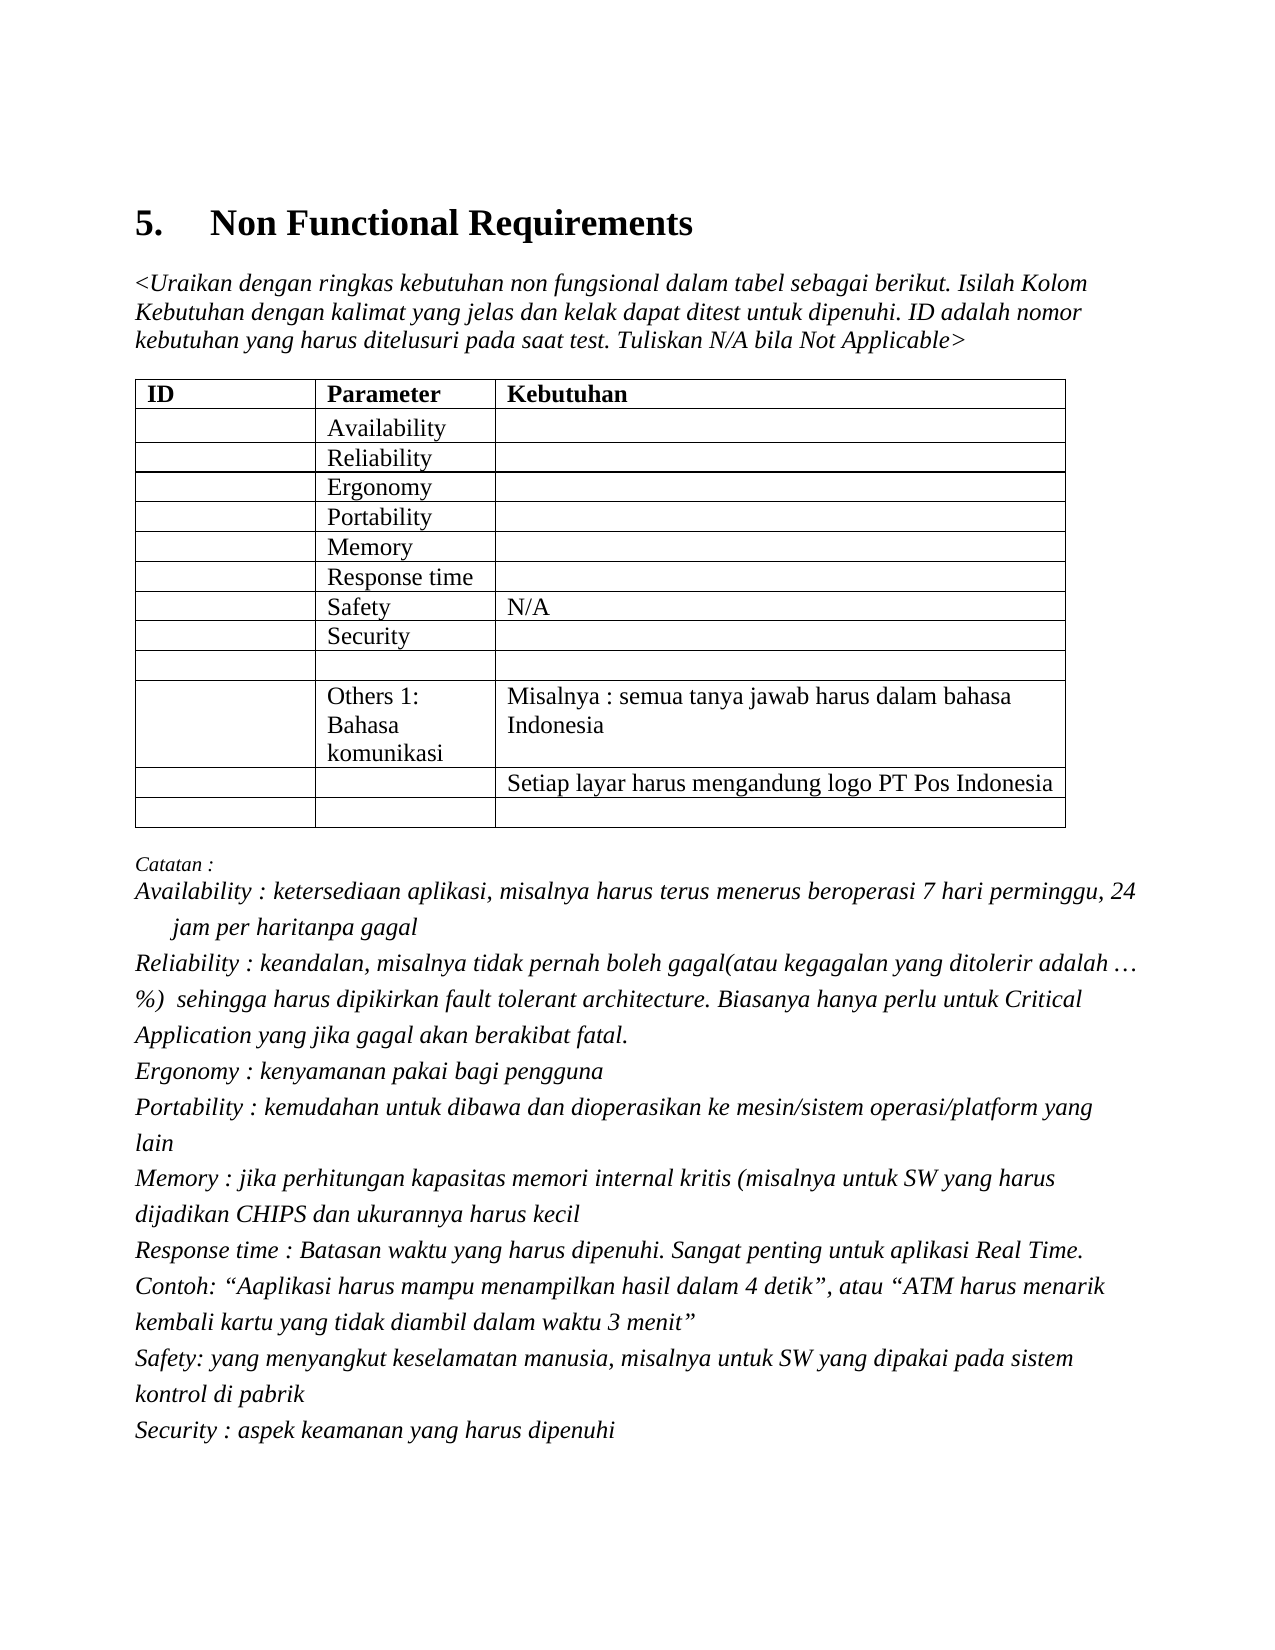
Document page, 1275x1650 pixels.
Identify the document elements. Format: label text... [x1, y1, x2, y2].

table_cell [136, 621, 315, 650]
table_cell Misalnya : semua tanya jawab harus dalam bahasa Indonesia [496, 681, 1065, 767]
table_header Kebutuhan [496, 380, 1065, 408]
table_cell [136, 798, 315, 827]
table_cell [136, 562, 315, 591]
text Reliability : keandalan, misalnya tidak pernah boleh gagal(atau kegagalan yang ditolerir adalah …%) sehingga harus dipikirkan fault tolerant architecture. Biasanya hanya perlu untuk Critical Application yang jika gagal akan berakibat fatal. [135, 948, 1140, 1048]
table_cell Safety [316, 592, 495, 620]
table_cell [136, 681, 315, 767]
text <Uraikan dengan ringkas kebutuhan non fungsional dalam tabel sebagai berikut. Isilah Kolom Kebutuhan dengan kalimat yang jelas dan kelak dapat ditest untuk dipenuhi. ID adalah nomor kebutuhan yang harus ditelusuri pada saat test. Tuliskan N/A bila Not Applicable> [135, 268, 1140, 354]
table_cell [136, 592, 315, 620]
table_cell [496, 651, 1065, 680]
table_header Parameter [316, 380, 495, 408]
table_cell [136, 532, 315, 561]
subtitle Non Functional Requirements [135, 200, 1140, 243]
table_cell [496, 443, 1065, 471]
table_cell [496, 409, 1065, 442]
table_cell [136, 651, 315, 680]
table_cell [136, 502, 315, 531]
table_cell Security [316, 621, 495, 650]
table_cell Ergonomy [316, 473, 495, 501]
table_cell [316, 651, 495, 680]
table_cell [496, 798, 1065, 827]
text Memory : jika perhitungan kapasitas memori internal kritis (misalnya untuk SW yang harus dijadikan CHIPS dan ukurannya harus kecil [135, 1163, 1140, 1228]
table_cell Portability [316, 502, 495, 531]
table_cell [496, 473, 1065, 501]
table_cell Availability [316, 409, 495, 442]
table_cell [496, 502, 1065, 531]
text Portability : kemudahan untuk dibawa dan dioperasikan ke mesin/sistem operasi/platform yang lain [135, 1092, 1140, 1156]
table_header ID [136, 380, 315, 408]
table_cell [316, 798, 495, 827]
table_cell Setiap layar harus mengandung logo PT Pos Indonesia [496, 768, 1065, 797]
table_cell Memory [316, 532, 495, 561]
text Availability : ketersediaan aplikasi, misalnya harus terus menerus beroperasi 7 hari perminggu, 24 jam per haritanpa gagal [135, 876, 1140, 941]
table_cell Response time [316, 562, 495, 591]
table_cell [136, 768, 315, 797]
text Response time : Batasan waktu yang harus dipenuhi. Sangat penting untuk aplikasi Real Time. Contoh: “Aaplikasi harus mampu menampilkan hasil dalam 4 detik”, atau “ATM harus menarik kembali kartu yang tidak diambil dalam waktu 3 menit” [135, 1235, 1140, 1336]
table_cell [136, 409, 315, 442]
table_cell N/A [496, 592, 1065, 620]
table_cell [496, 532, 1065, 561]
table_cell Others 1: Bahasa komunikasi [316, 681, 495, 767]
table_cell [136, 473, 315, 501]
table_cell [496, 562, 1065, 591]
text Security : aspek keamanan yang harus dipenuhi [135, 1415, 1140, 1444]
table_cell [316, 768, 495, 797]
table_cell [496, 621, 1065, 650]
text Safety: yang menyangkut keselamatan manusia, misalnya untuk SW yang dipakai pada sistem kontrol di pabrik [135, 1343, 1140, 1408]
table_cell [136, 443, 315, 471]
text Catatan : [135, 852, 1140, 876]
text Ergonomy : kenyamanan pakai bagi pengguna [135, 1056, 1140, 1084]
table_cell Reliability [316, 443, 495, 471]
